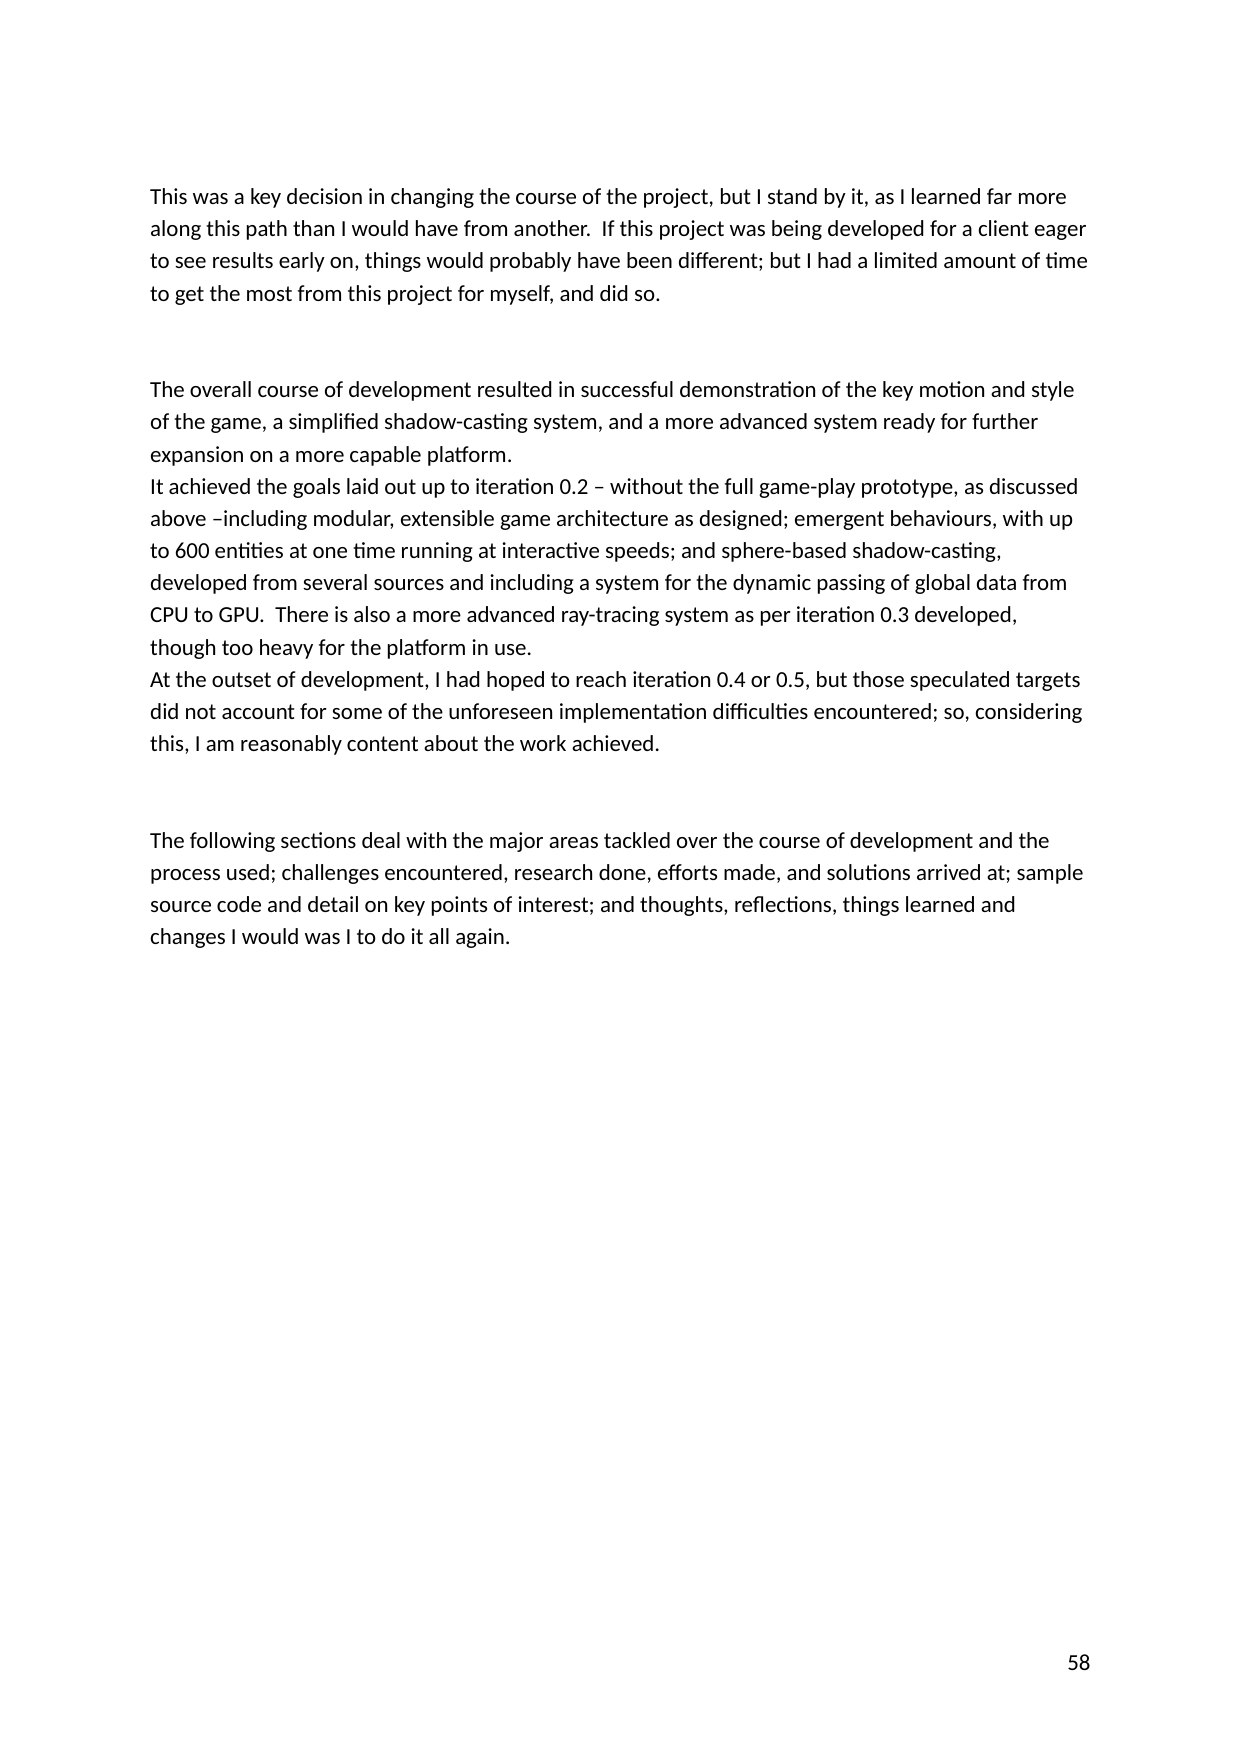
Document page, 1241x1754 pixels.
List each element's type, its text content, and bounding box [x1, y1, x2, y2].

text At the outset of development, I had hoped to reach iteration 0.4 or 0.5, but those speculated targets did not account for some of the unforeseen implementation difficulties encountered; so, considering this, I am reasonably content about the work achieved. [150, 665, 1090, 757]
text The overall course of development resulted in successful demonstration of the key motion and style of the game, a simplified shadow-casting system, and a more advanced system ready for further expansion on a more capable platform. [150, 375, 1090, 468]
text The following sections deal with the major areas tackled over the course of development and the process used; challenges encountered, research done, efforts made, and solutions arrived at; sample source code and detail on key points of interest; and thoughts, reflections, things learned and changes I would was I to do it all again. [150, 826, 1090, 951]
text It achieved the goals laid out up to iteration 0.2 – without the full game-play prototype, as discussed above –including modular, extensible game architecture as designed; emergent behaviours, with up to 600 entities at one time running at interactive speeds; and sphere-based shadow-casting, developed from several sources and including a system for the dynamic passing of global data from CPU to GPU. There is also a more advanced ray-tracing system as per iteration 0.3 developed, though too heavy for the platform in use. [150, 472, 1090, 661]
text This was a key decision in changing the course of the project, but I stand by it, as I learned far more along this path than I would have from another. If this project was being developed for a client eager to see results early on, things would probably have been different; but I had a limited amount of time to get the most from this project for myself, and did so. [150, 182, 1090, 307]
